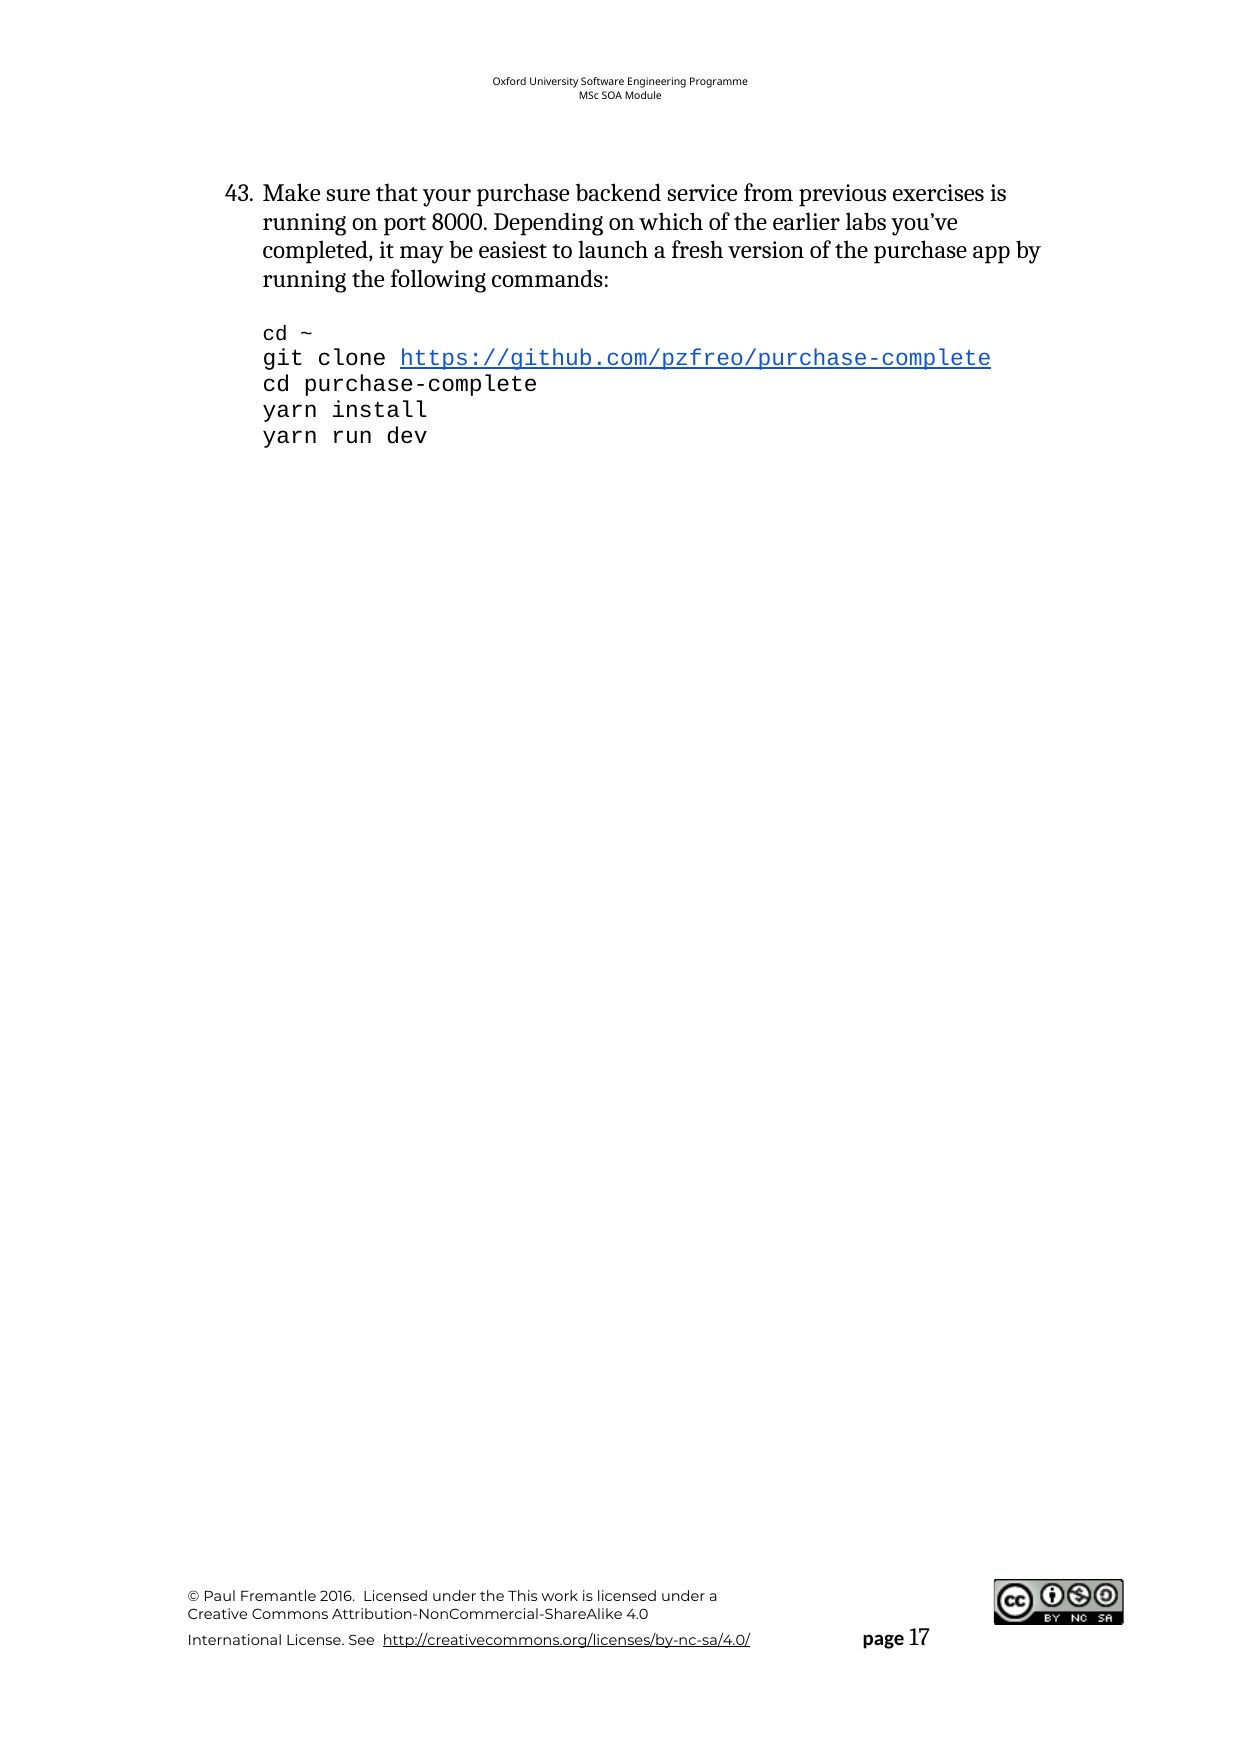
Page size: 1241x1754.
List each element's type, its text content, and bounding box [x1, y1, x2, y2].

text git clone https://github.com/pzfreo/purchase-complete [262, 346, 1053, 372]
text cd ~ [262, 322, 1053, 346]
list Make sure that your purchase backend service from previous exercises is running on port 8000. Depending on which of the earlier labs you’ve completed, it may be easiest to launch a fresh version of the purchase app by running the following commands: [225, 179, 1053, 322]
picture [993, 1579, 1124, 1625]
text cd purchase-complete yarn install yarn run dev [262, 372, 1053, 450]
